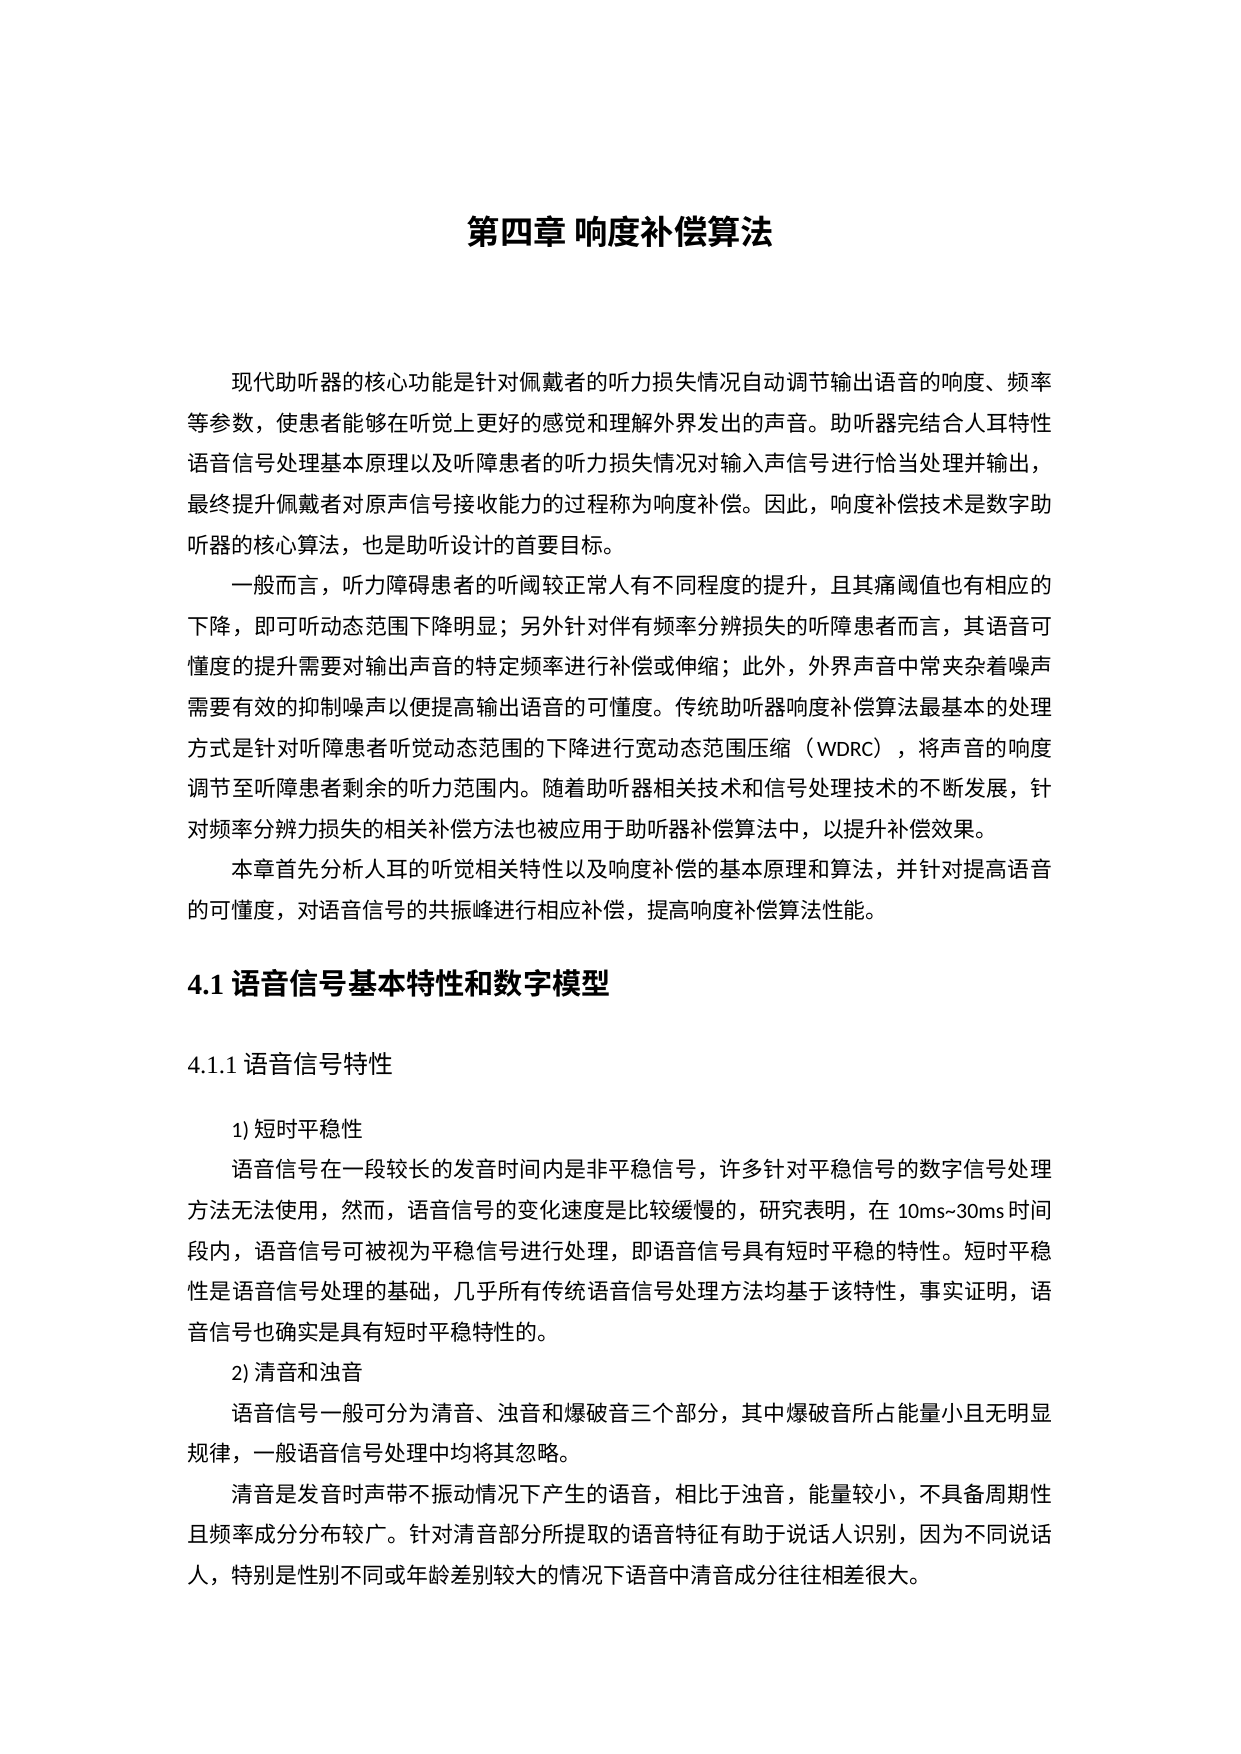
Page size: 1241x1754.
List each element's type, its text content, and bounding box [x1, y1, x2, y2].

subtitle 响度补偿算法 [187, 197, 1053, 262]
text 一般而言，听力障碍患者的听阈较正常人有不同程度的提升，且其痛阈值也有相应的下降，即可听动态范围下降明显；另外针对伴有频率分辨损失的听障患者而言，其语音可懂度的提升需要对输出声音的特定频率进行补偿或伸缩；此外，外界声音中常夹杂着噪声，需要有效的抑制噪声以便提高输出语音的可懂度。传统助听器响度补偿算法最基本的处理方式是针对听障患者听觉动态范围的下降进行宽动态范围压缩（WDRC），将声音的响度调节至听障患者剩余的听力范围内。随着助听器相关技术和信号处理技术的不断发展，针对频率分辨力损失的相关补偿方法也被应用于助听器补偿算法中，以提升补偿效果。 [187, 568, 1053, 844]
text 语音信号在一段较长的发音时间内是非平稳信号，许多针对平稳信号的数字信号处理方法无法使用，然而，语音信号的变化速度是比较缓慢的，研究表明，在10ms~30ms时间段内，语音信号可被视为平稳信号进行处理，即语音信号具有短时平稳的特性。短时平稳性是语音信号处理的基础，几乎所有传统语音信号处理方法均基于该特性，事实证明，语音信号也确实是具有短时平稳特性的。 [187, 1152, 1053, 1347]
list 短时平稳性 [187, 1112, 1053, 1144]
text 清音是发音时声带不振动情况下产生的语音，相比于浊音，能量较小，不具备周期性且频率成分分布较广。针对清音部分所提取的语音特征有助于说话人识别，因为不同说话人，特别是性别不同或年龄差别较大的情况下语音中清音成分往往相差很大。 [187, 1476, 1053, 1590]
list 清音和浊音 [187, 1355, 1053, 1387]
list 语音信号基本特性和数字模型 [187, 949, 1053, 1014]
text 语音信号一般可分为清音、浊音和爆破音三个部分，其中爆破音所占能量小且无明显规律，一般语音信号处理中均将其忽略。 [187, 1395, 1053, 1468]
text 现代助听器的核心功能是针对佩戴者的听力损失情况自动调节输出语音的响度、频率等参数，使患者能够在听觉上更好的感觉和理解外界发出的声音。助听器完结合人耳特性、语音信号处理基本原理以及听障患者的听力损失情况对输入声信号进行恰当处理并输出，最终提升佩戴者对原声信号接收能力的过程称为响度补偿。因此，响度补偿技术是数字助听器的核心算法，也是助听设计的首要目标。 [187, 365, 1053, 560]
list 语音信号特性 [187, 1030, 1053, 1095]
text 本章首先分析人耳的听觉相关特性以及响度补偿的基本原理和算法，并针对提高语音的可懂度，对语音信号的共振峰进行相应补偿，提高响度补偿算法性能。 [187, 852, 1053, 925]
